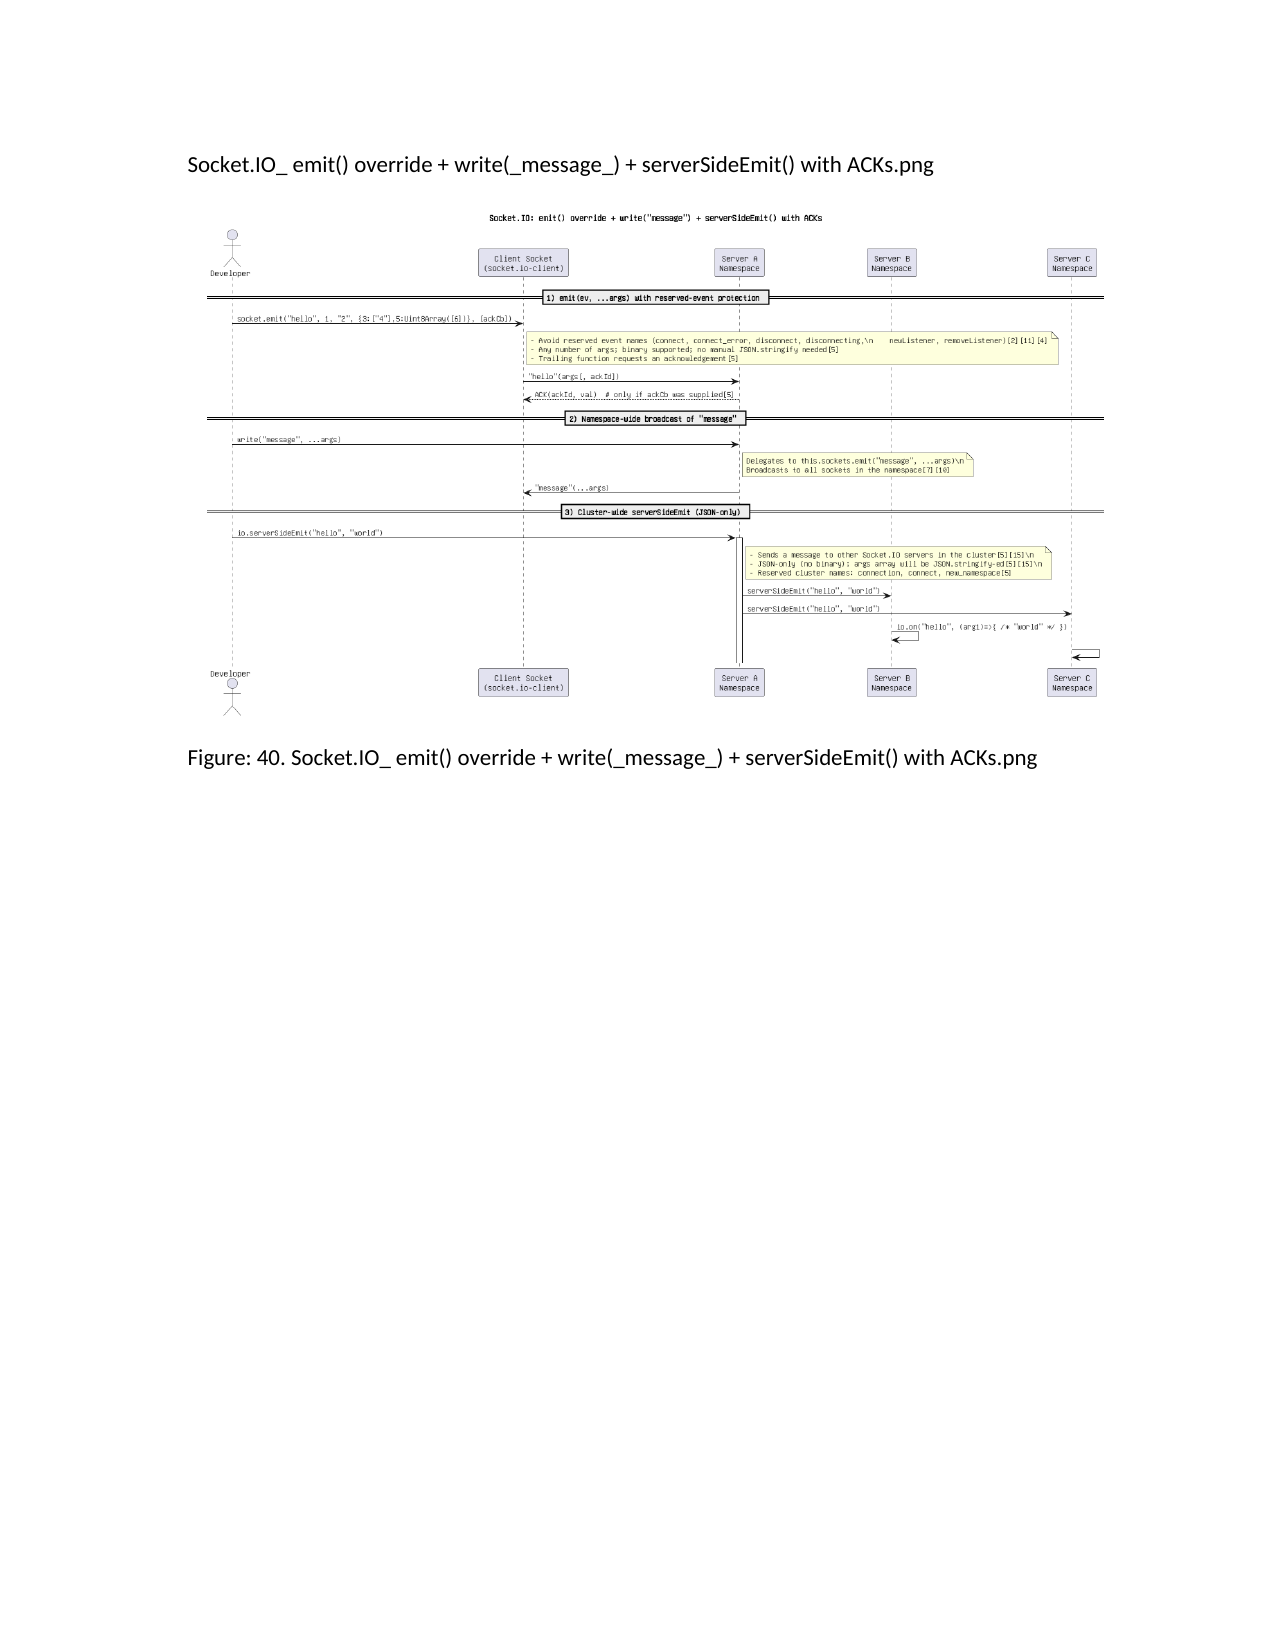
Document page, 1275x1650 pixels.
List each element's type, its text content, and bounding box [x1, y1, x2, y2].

text Figure: 40. Socket.IO_ emit() override + write(_message_) + serverSideEmit() with ACKs.png [187, 743, 1087, 771]
picture [206, 203, 1107, 718]
text Socket.IO_ emit() override + write(_message_) + serverSideEmit() with ACKs.png [187, 150, 1087, 178]
